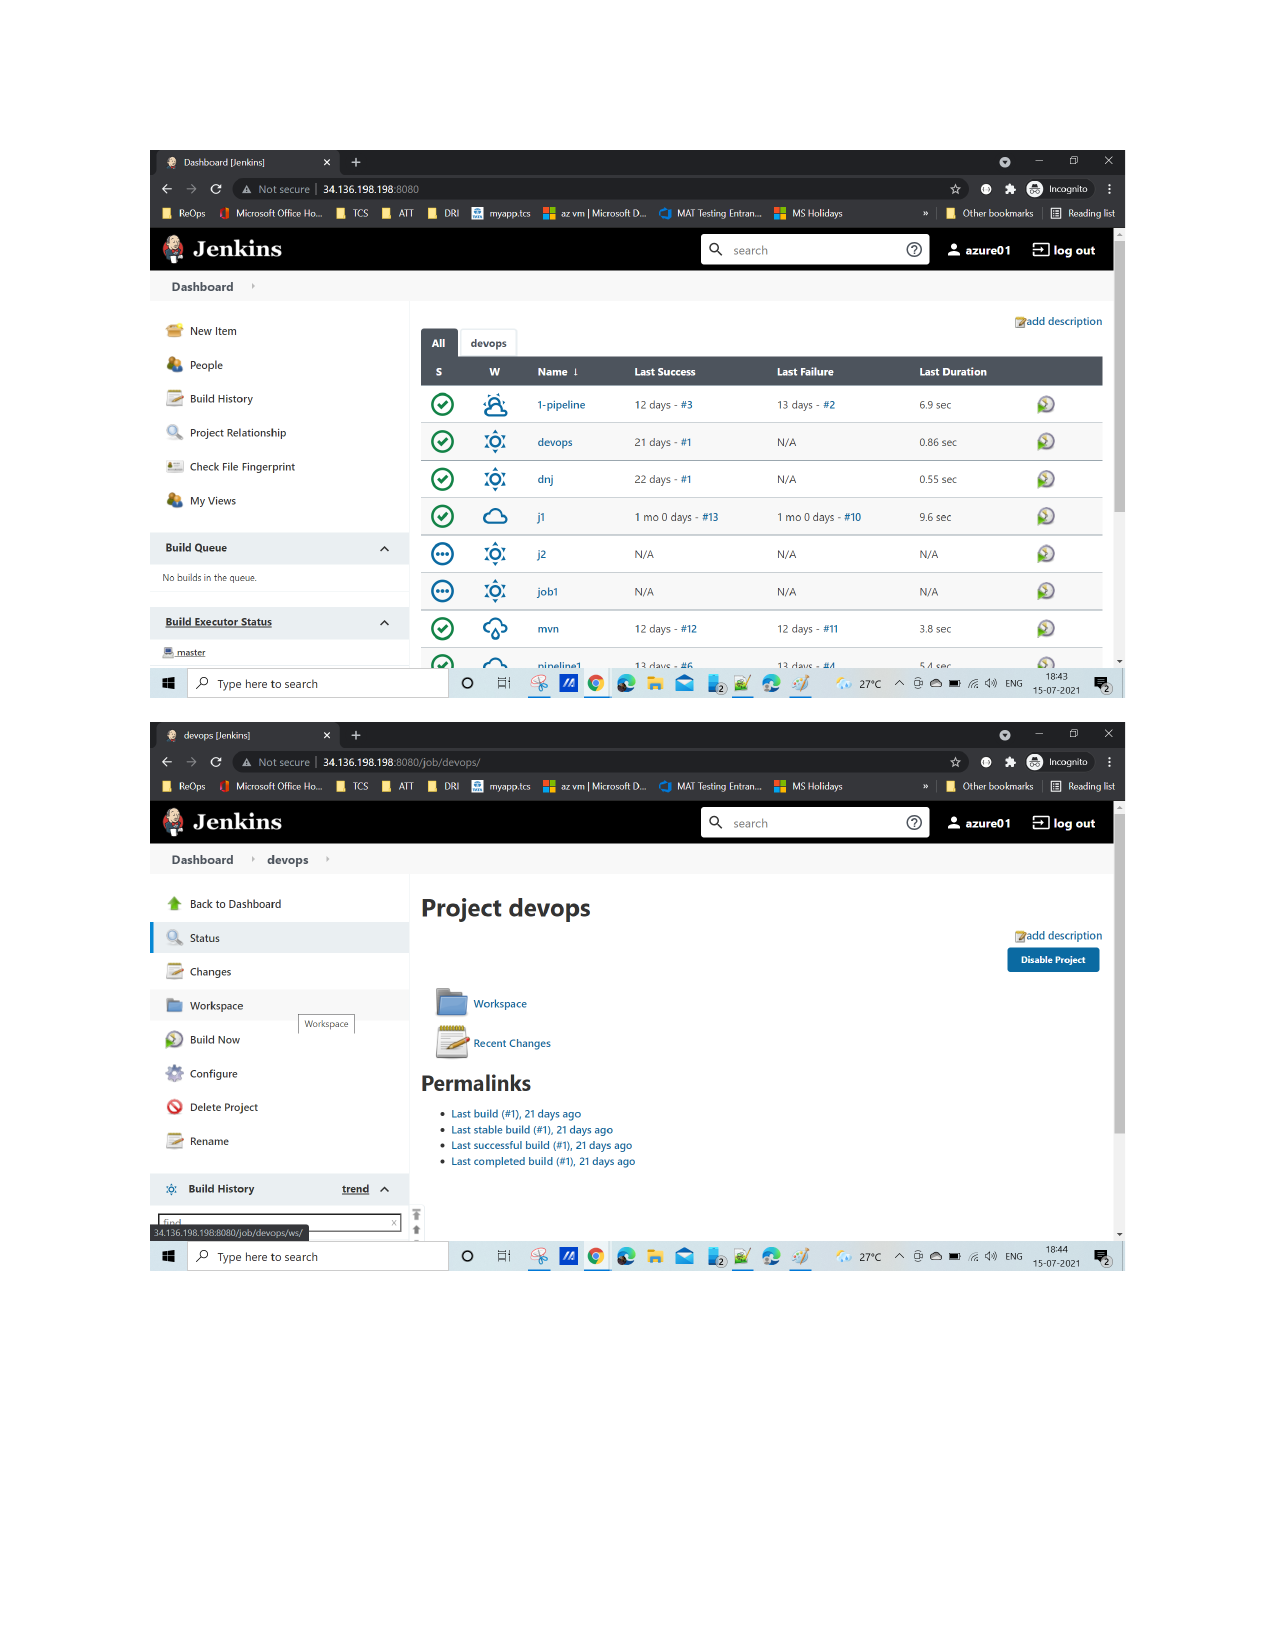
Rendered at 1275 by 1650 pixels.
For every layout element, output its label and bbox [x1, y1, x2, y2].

picture [150, 150, 1125, 698]
picture [150, 722, 1125, 1271]
